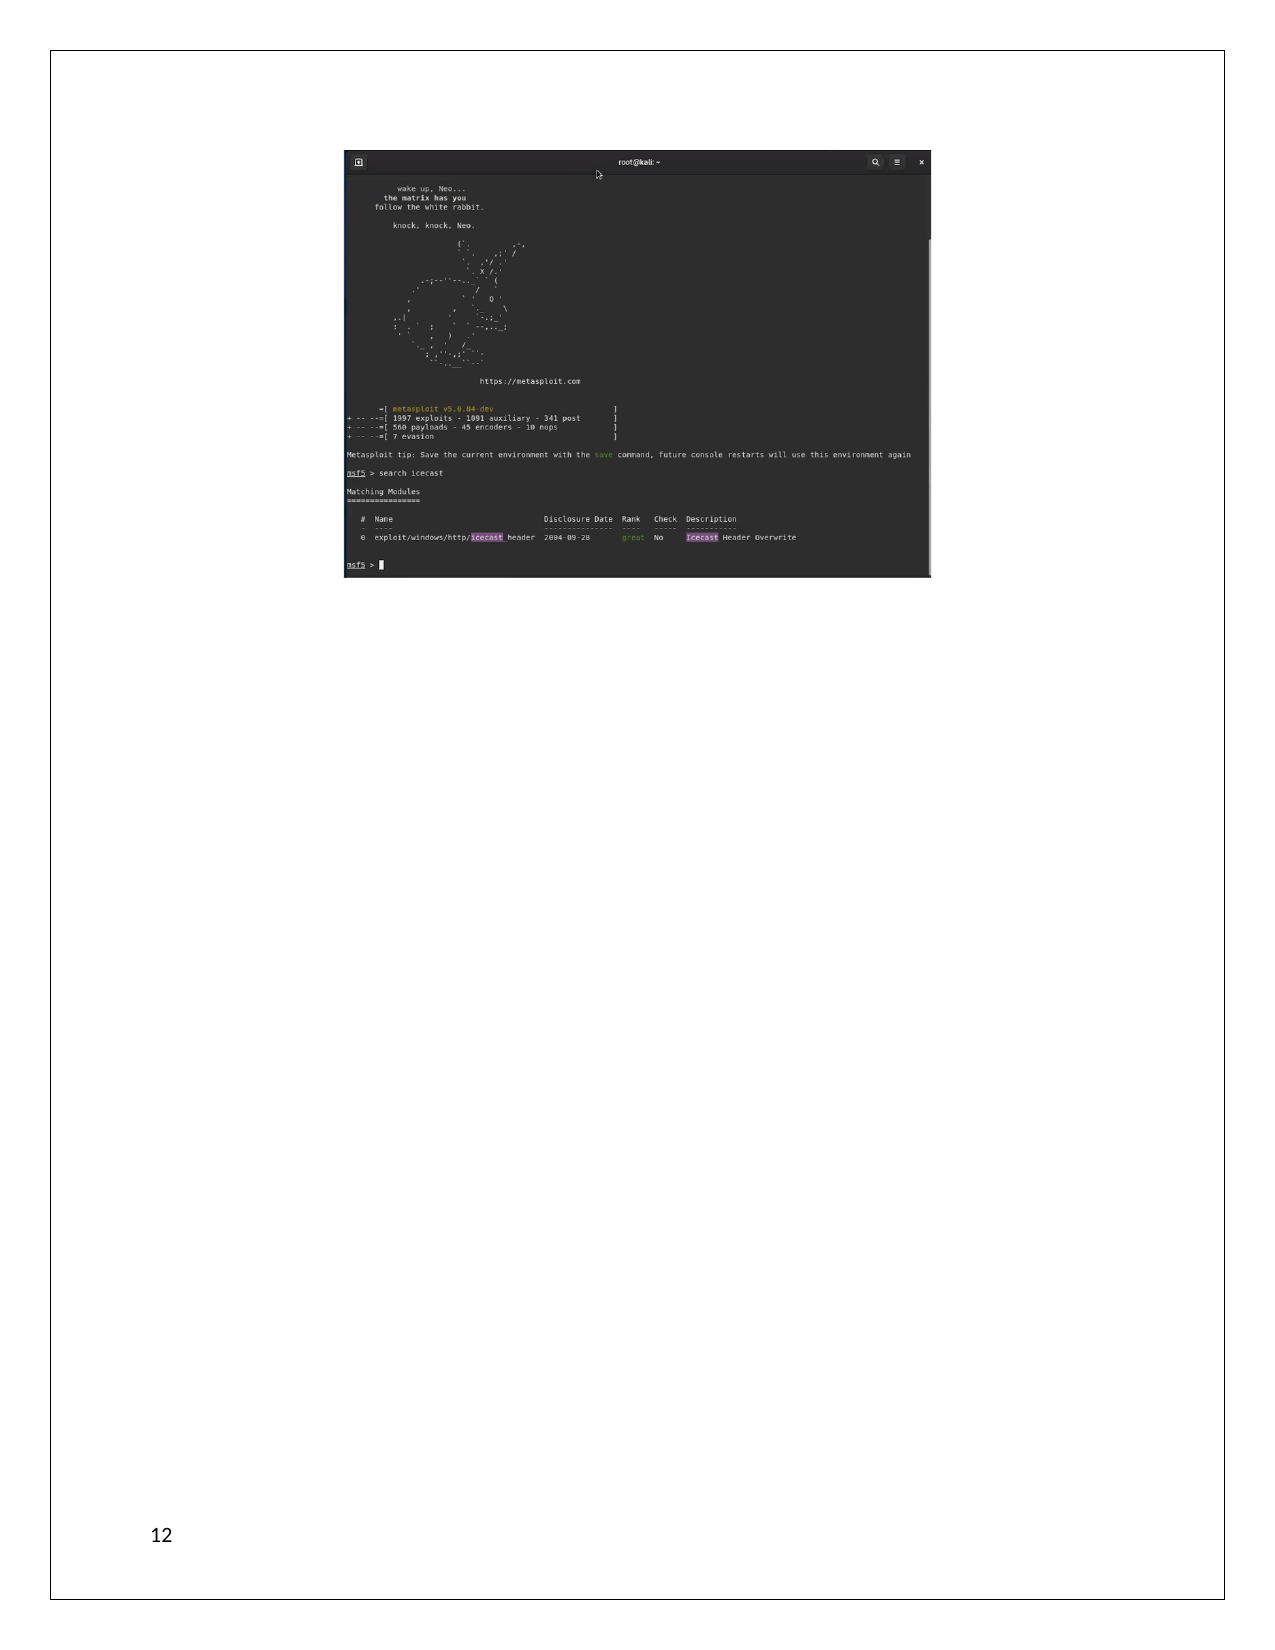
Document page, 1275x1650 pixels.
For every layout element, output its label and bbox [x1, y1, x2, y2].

picture [343, 150, 932, 578]
